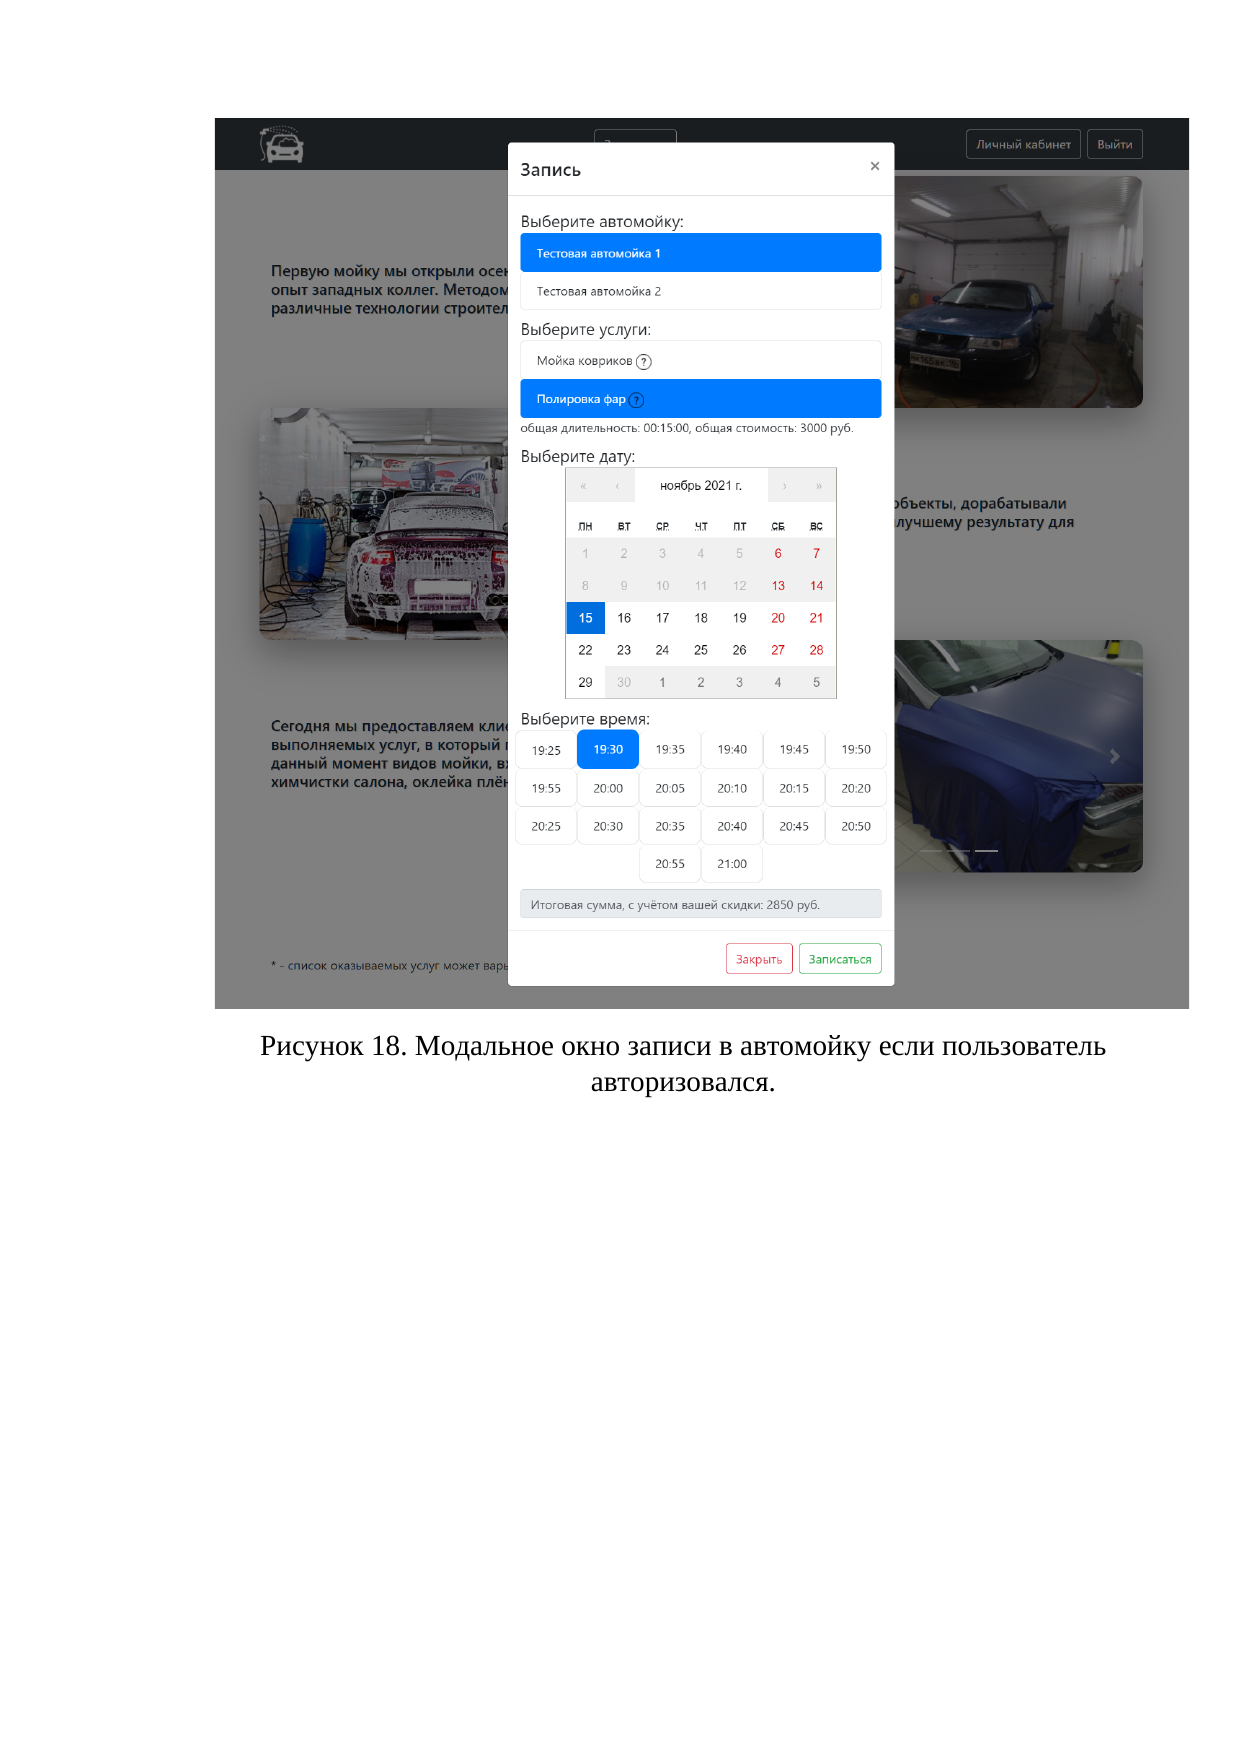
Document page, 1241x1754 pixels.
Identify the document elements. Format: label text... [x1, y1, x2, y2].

text Рисунок 18. Модальное окно записи в автомойку если пользователь авторизовался. [215, 1028, 1152, 1098]
picture [214, 118, 1190, 1009]
